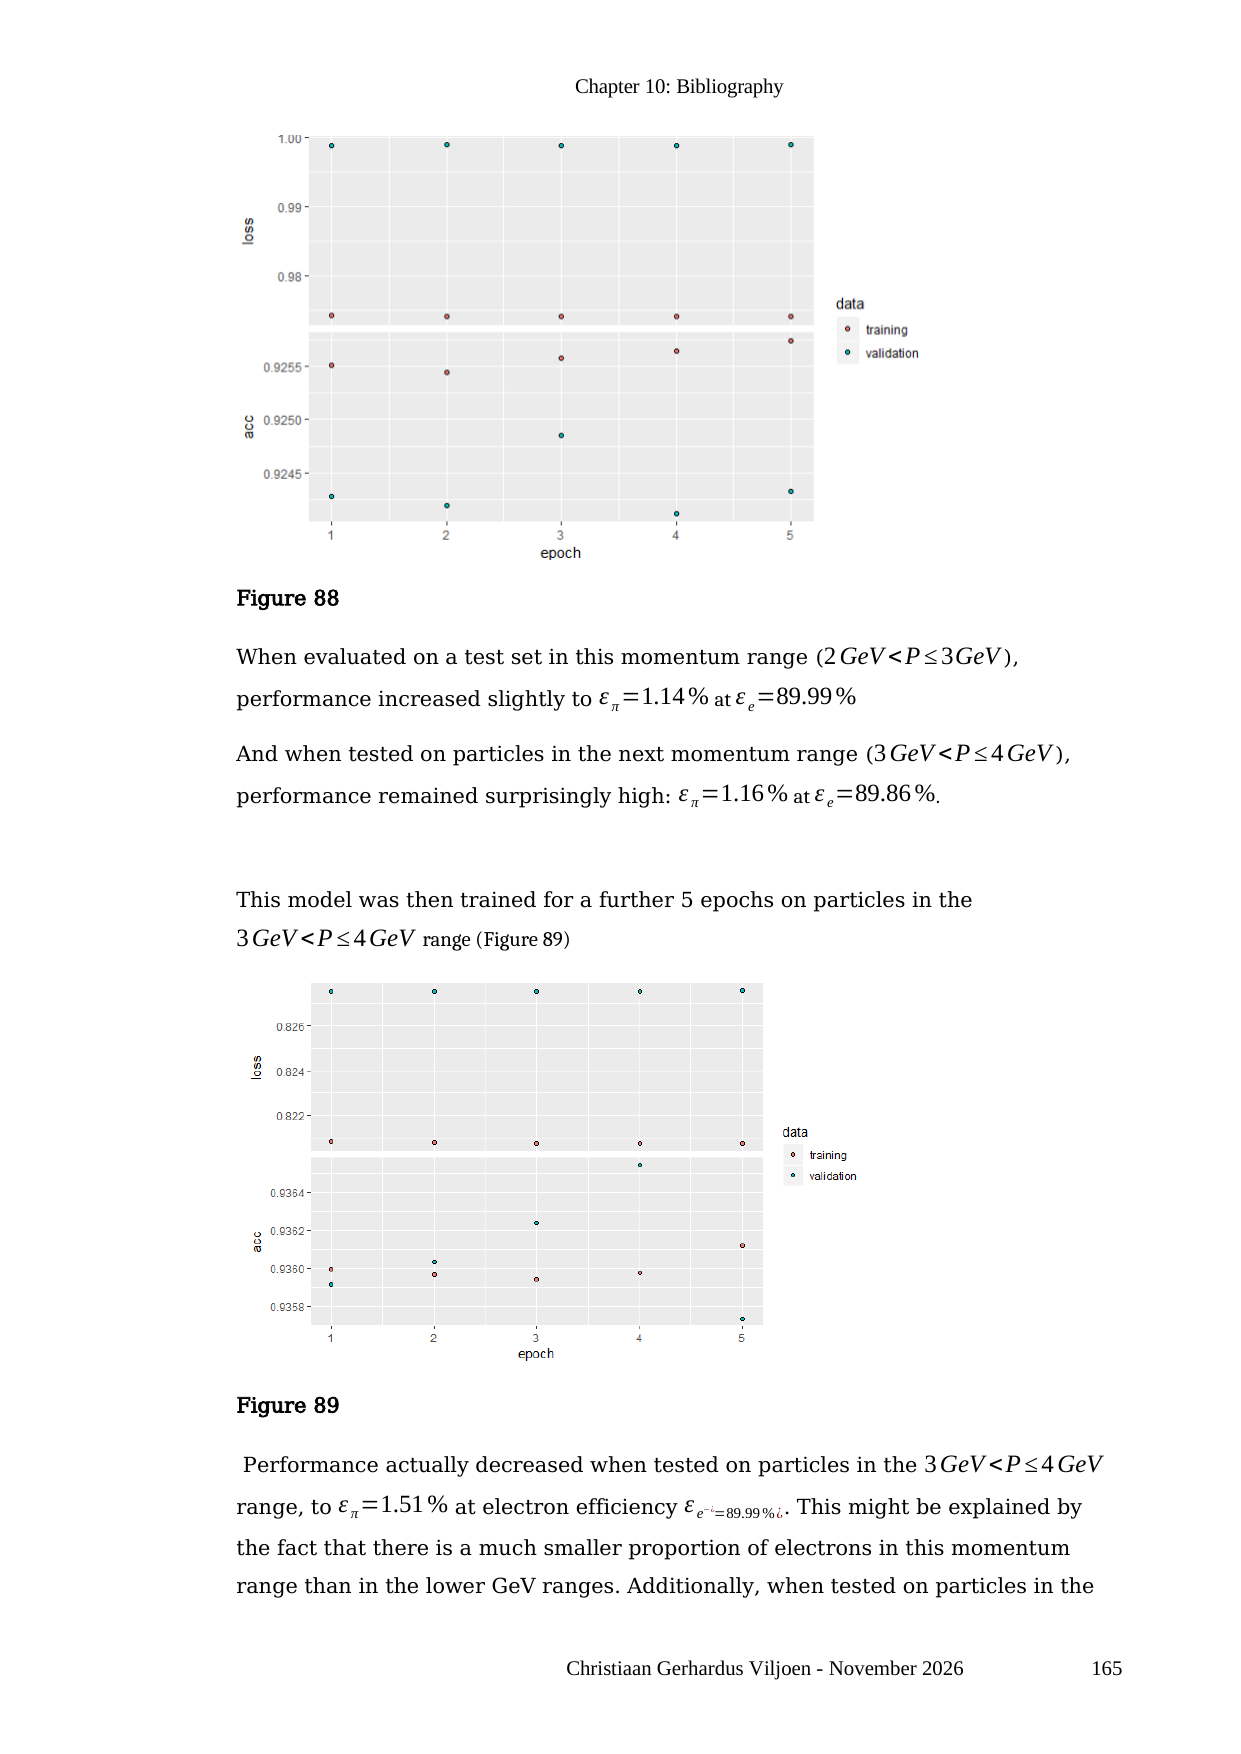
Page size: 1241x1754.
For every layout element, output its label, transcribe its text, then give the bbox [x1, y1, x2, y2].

text This model was then trained for a further 5 epochs on particles in the range (Figure 89) [236, 887, 1122, 952]
picture [236, 135, 923, 560]
text When evaluated on a test set in this momentum range (), performance increased slightly to at [236, 643, 1122, 714]
picture [236, 976, 870, 1367]
text And when tested on particles in the next momentum range (), performance remained surprisingly high: at . [236, 740, 1122, 811]
text Figure [236, 1392, 1122, 1417]
text Figure [236, 584, 1122, 609]
